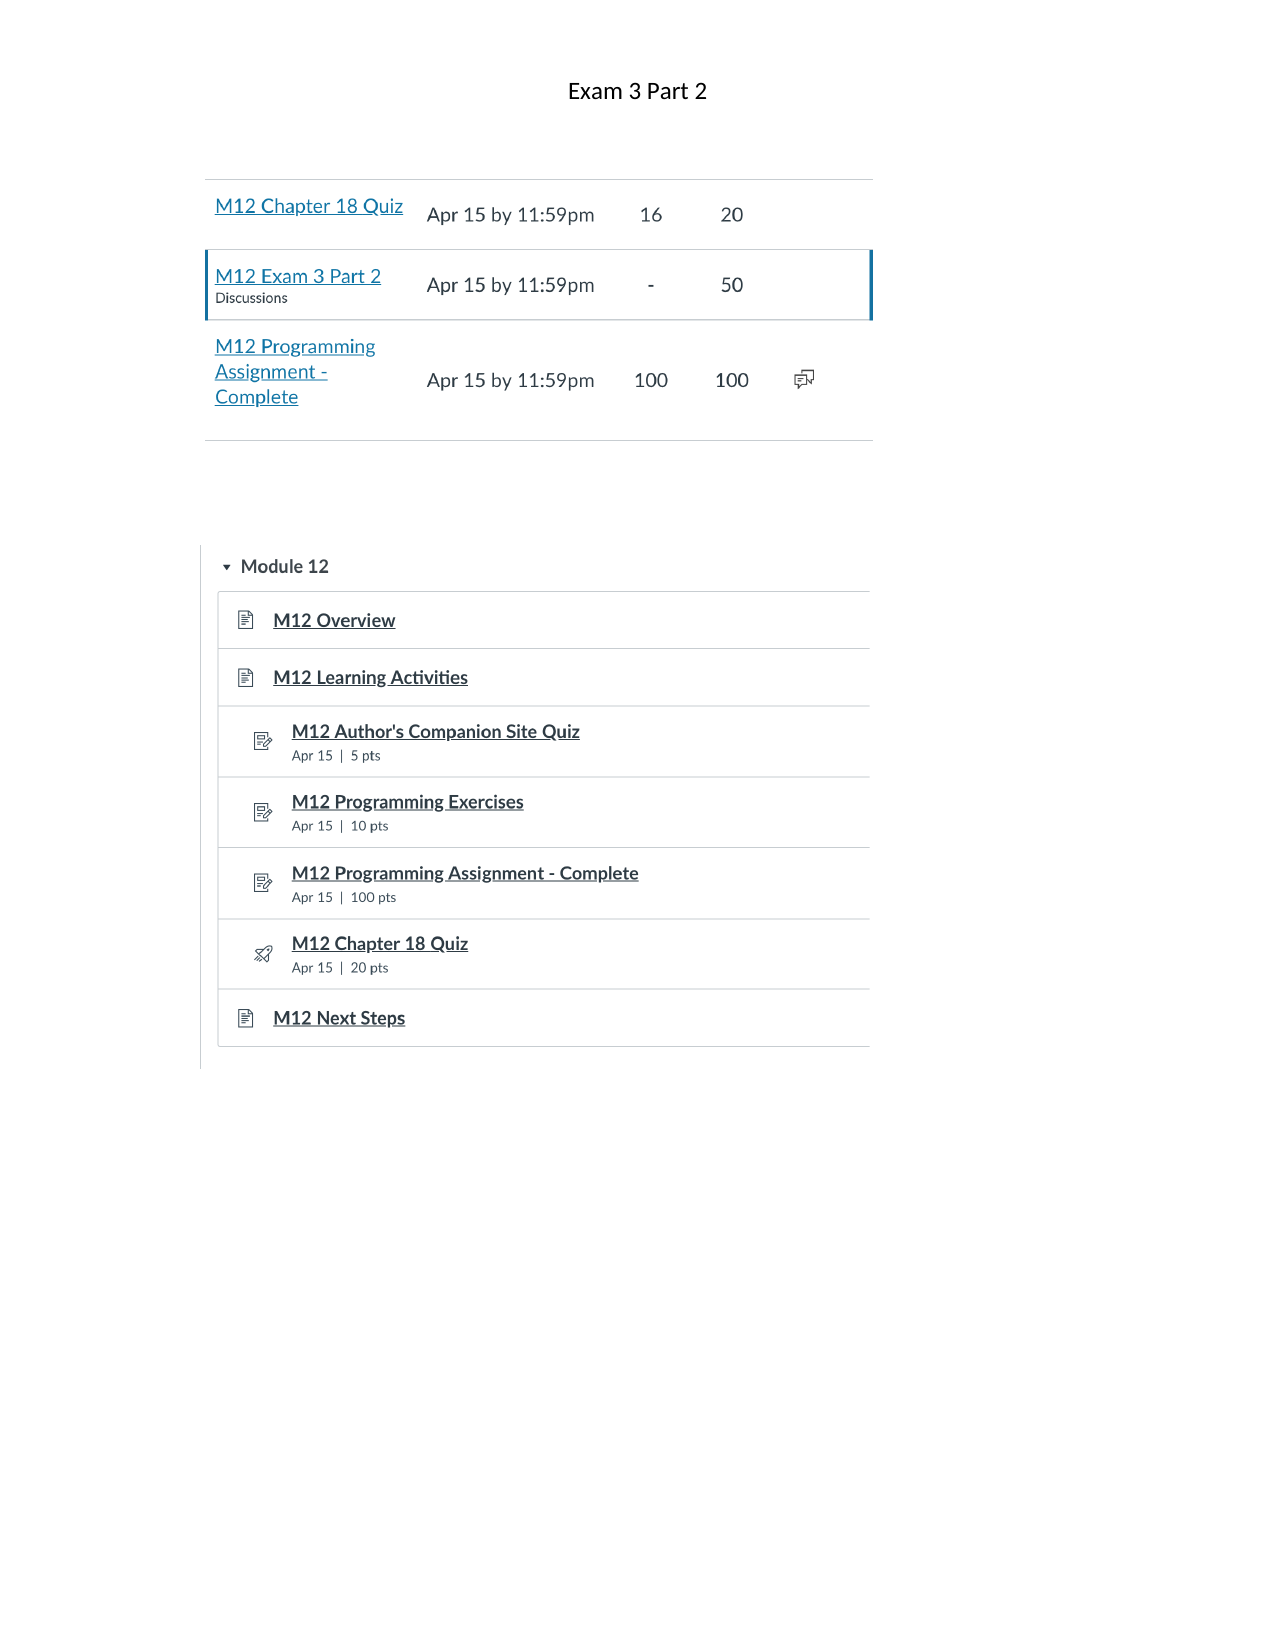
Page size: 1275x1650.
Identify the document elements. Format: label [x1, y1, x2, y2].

picture [150, 545, 870, 1069]
picture [150, 150, 1125, 455]
